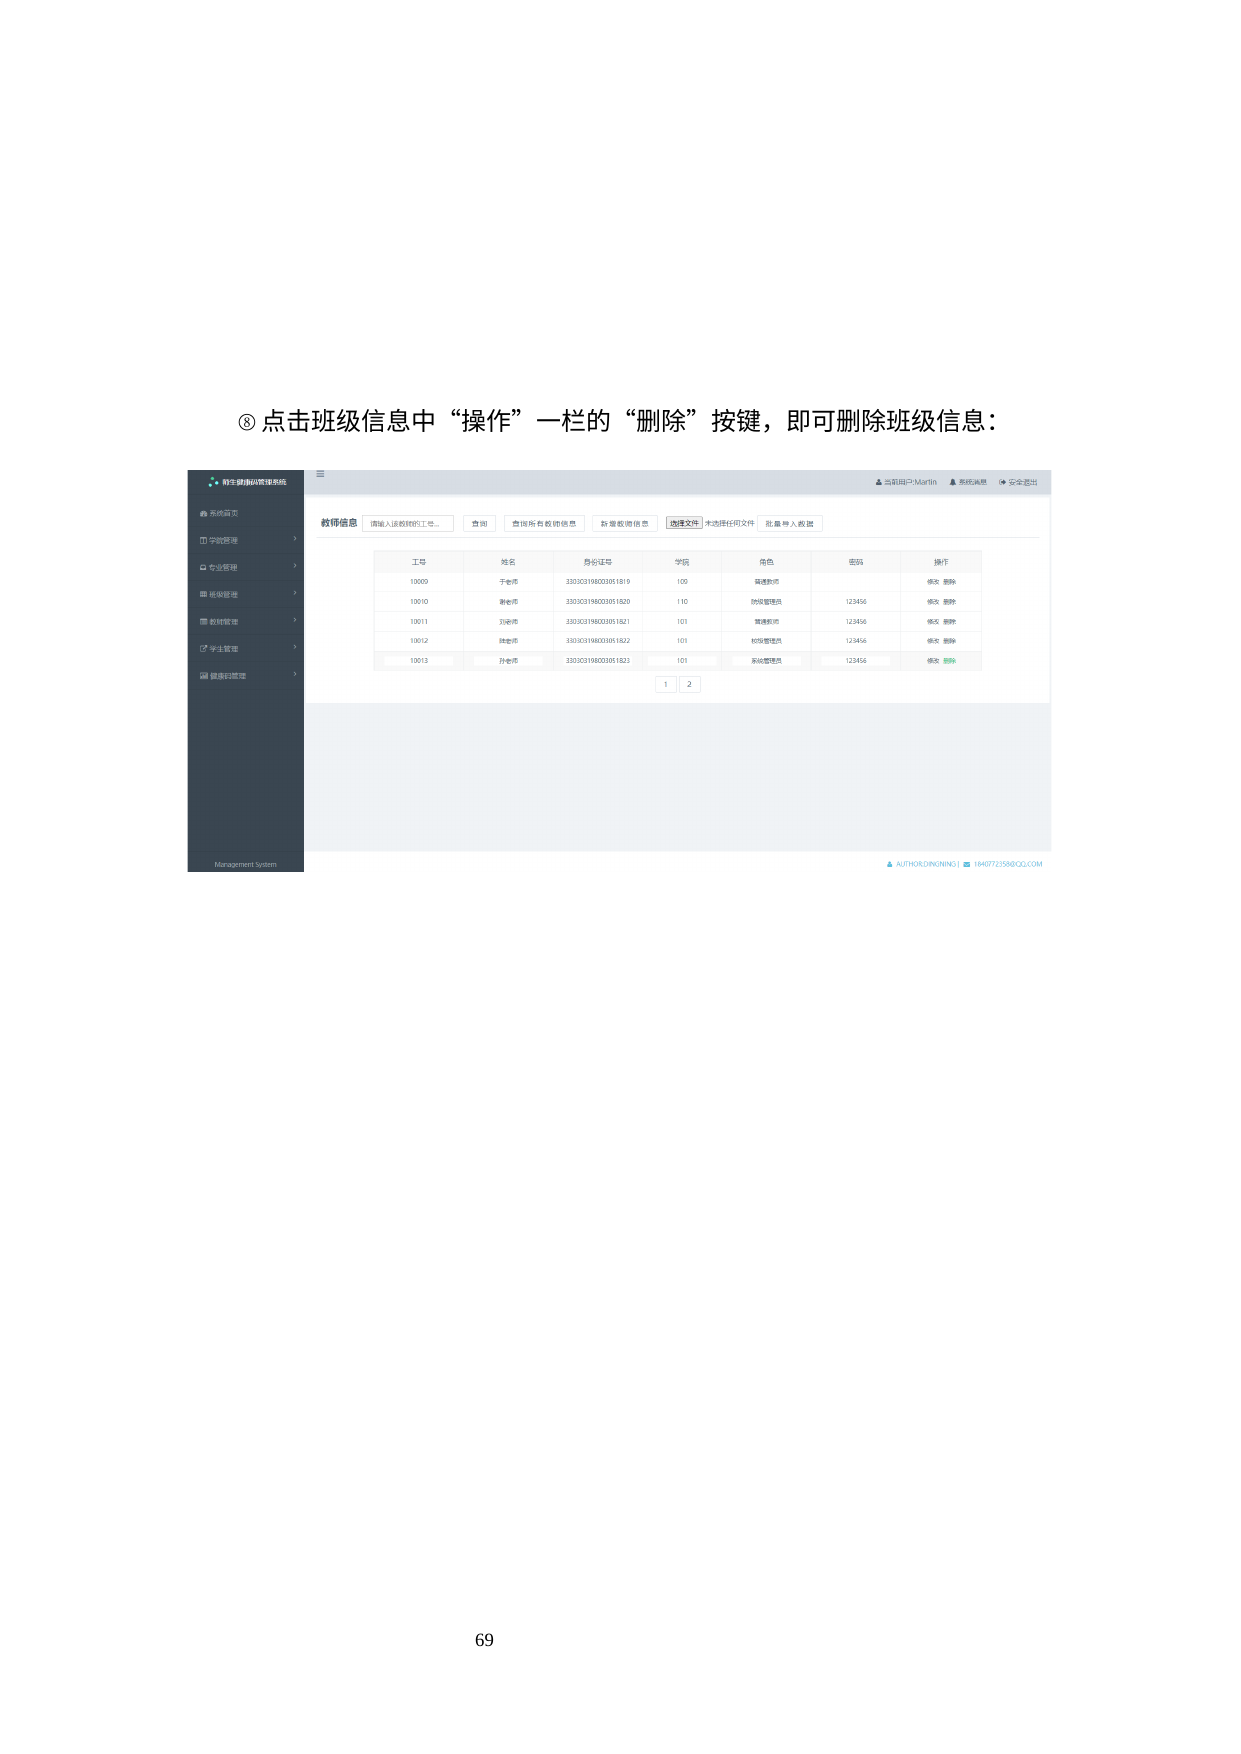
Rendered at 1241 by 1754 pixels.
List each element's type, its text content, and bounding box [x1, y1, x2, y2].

picture [187, 470, 1052, 872]
text ⑧点击班级信息中“操作”一栏的“删除”按键，即可删除班级信息： [187, 387, 1062, 452]
